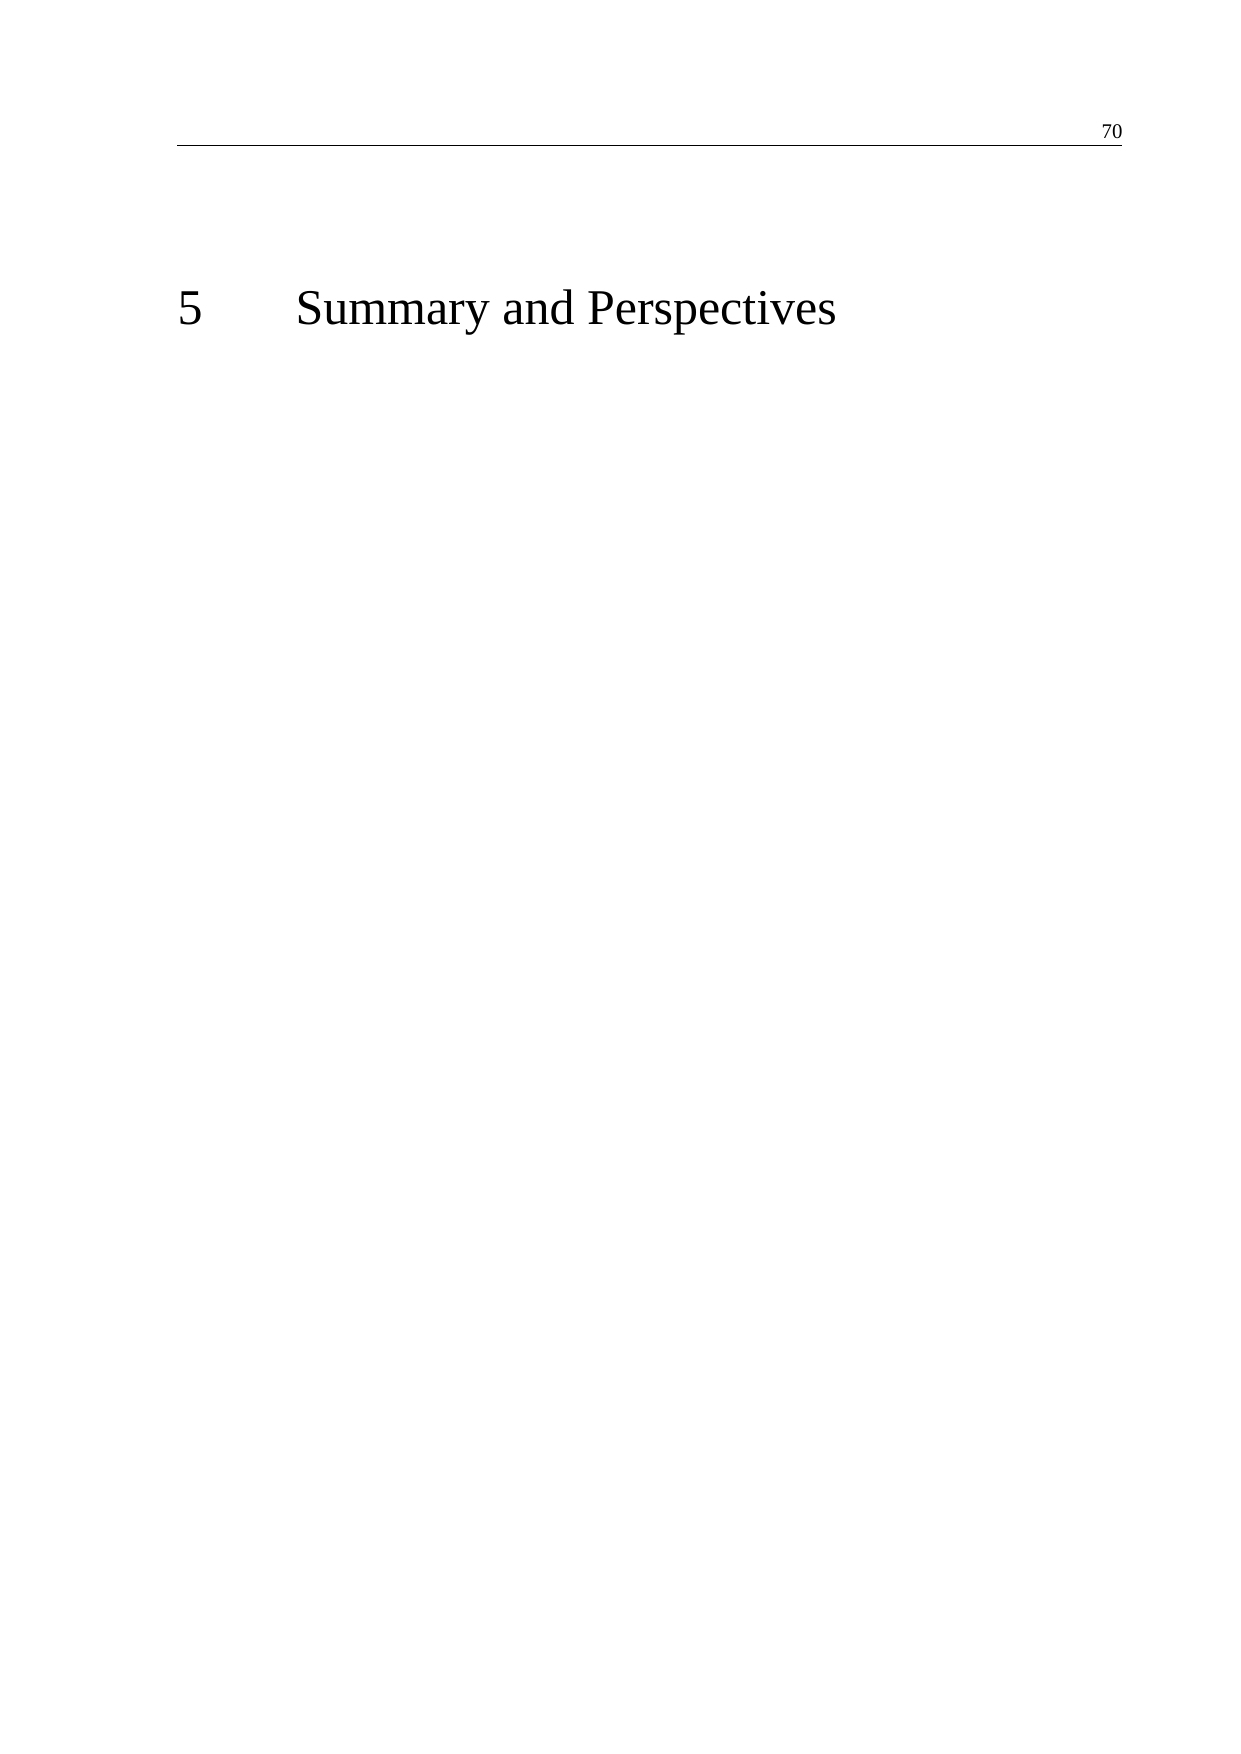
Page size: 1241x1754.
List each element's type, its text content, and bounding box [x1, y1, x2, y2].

subtitle Summary and Perspectives [177, 277, 1122, 335]
